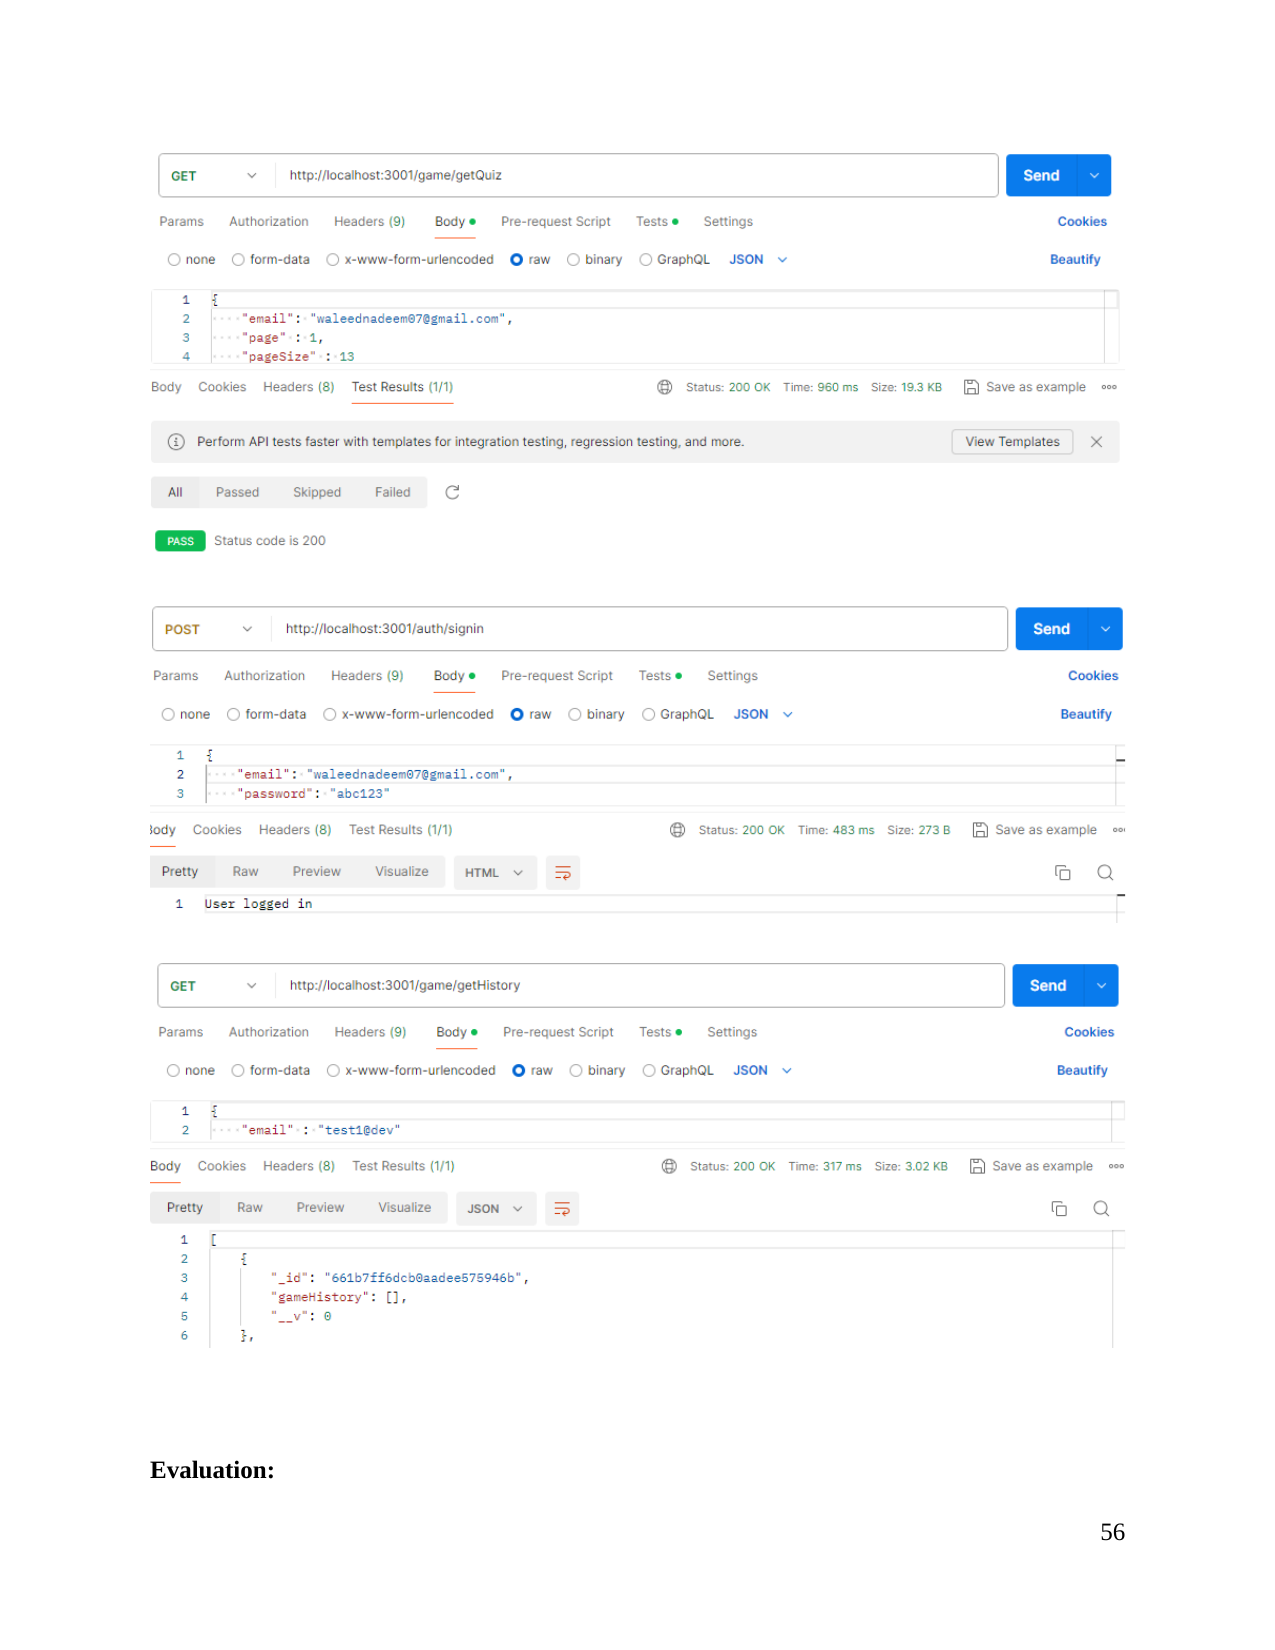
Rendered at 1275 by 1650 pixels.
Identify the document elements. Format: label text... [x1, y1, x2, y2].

picture [150, 962, 1125, 1348]
picture [150, 150, 1125, 563]
text Evaluation: [150, 1455, 1125, 1484]
picture [150, 601, 1125, 923]
